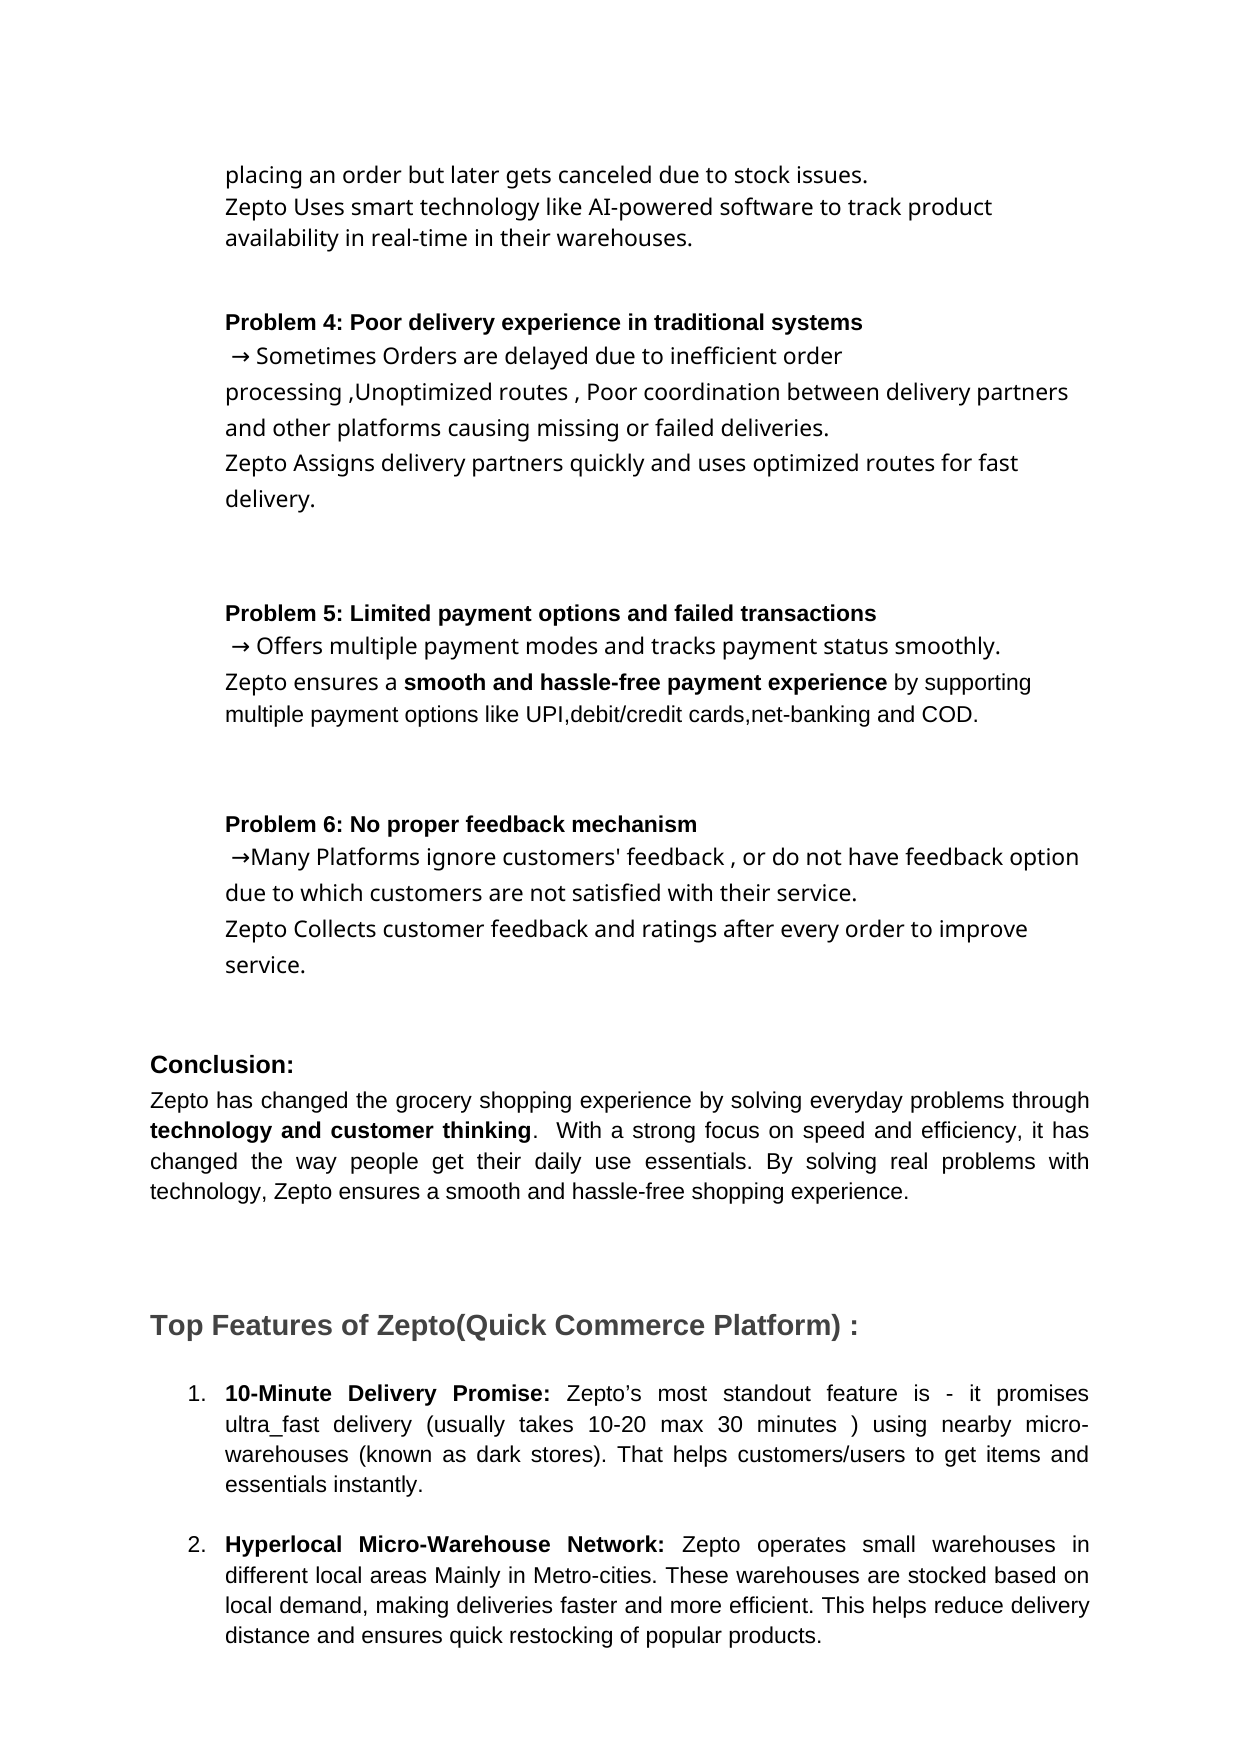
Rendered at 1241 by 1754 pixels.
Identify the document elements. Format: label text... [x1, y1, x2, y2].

list Hyperlocal Micro-Warehouse Network: Zepto operates small warehouses in different local areas Mainly in Metro-cities. These warehouses are stocked based on local demand, making deliveries faster and more efficient. This helps reduce delivery distance and ensures quick restocking of popular products. [187, 1531, 1090, 1648]
text Problem 4: Poor delivery experience in traditional systems [225, 309, 1090, 514]
text Problem 5: Limited payment options and failed transactions smooth and hassle-free payment experience by supporting multiple payment options like UPI,debit/credit cards,net-banking and COD. [225, 599, 1090, 727]
list 10-Minute Delivery Promise: Zepto’s most standout feature is - it promises ultra_fast delivery (usually takes 10-20 max 30 minutes ) using nearby micro-warehouses (known as dark stores). That helps customers/users to get items and essentials instantly. [187, 1380, 1090, 1497]
text Problem 6: No proper feedback mechanism [225, 811, 1090, 1016]
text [225, 159, 1090, 284]
subtitle Conclusion: [150, 1050, 1090, 1079]
subtitle Top Features of Zepto(Quick Commerce Platform) : [150, 1308, 1090, 1342]
text Zepto has changed the grocery shopping experience by solving everyday problems through technology and customer thinking. With a strong focus on speed and efficiency, it has changed the way people get their daily use essentials. By solving real problems with technology, Zepto ensures a smooth and hassle-free shopping experience. [150, 1087, 1090, 1204]
